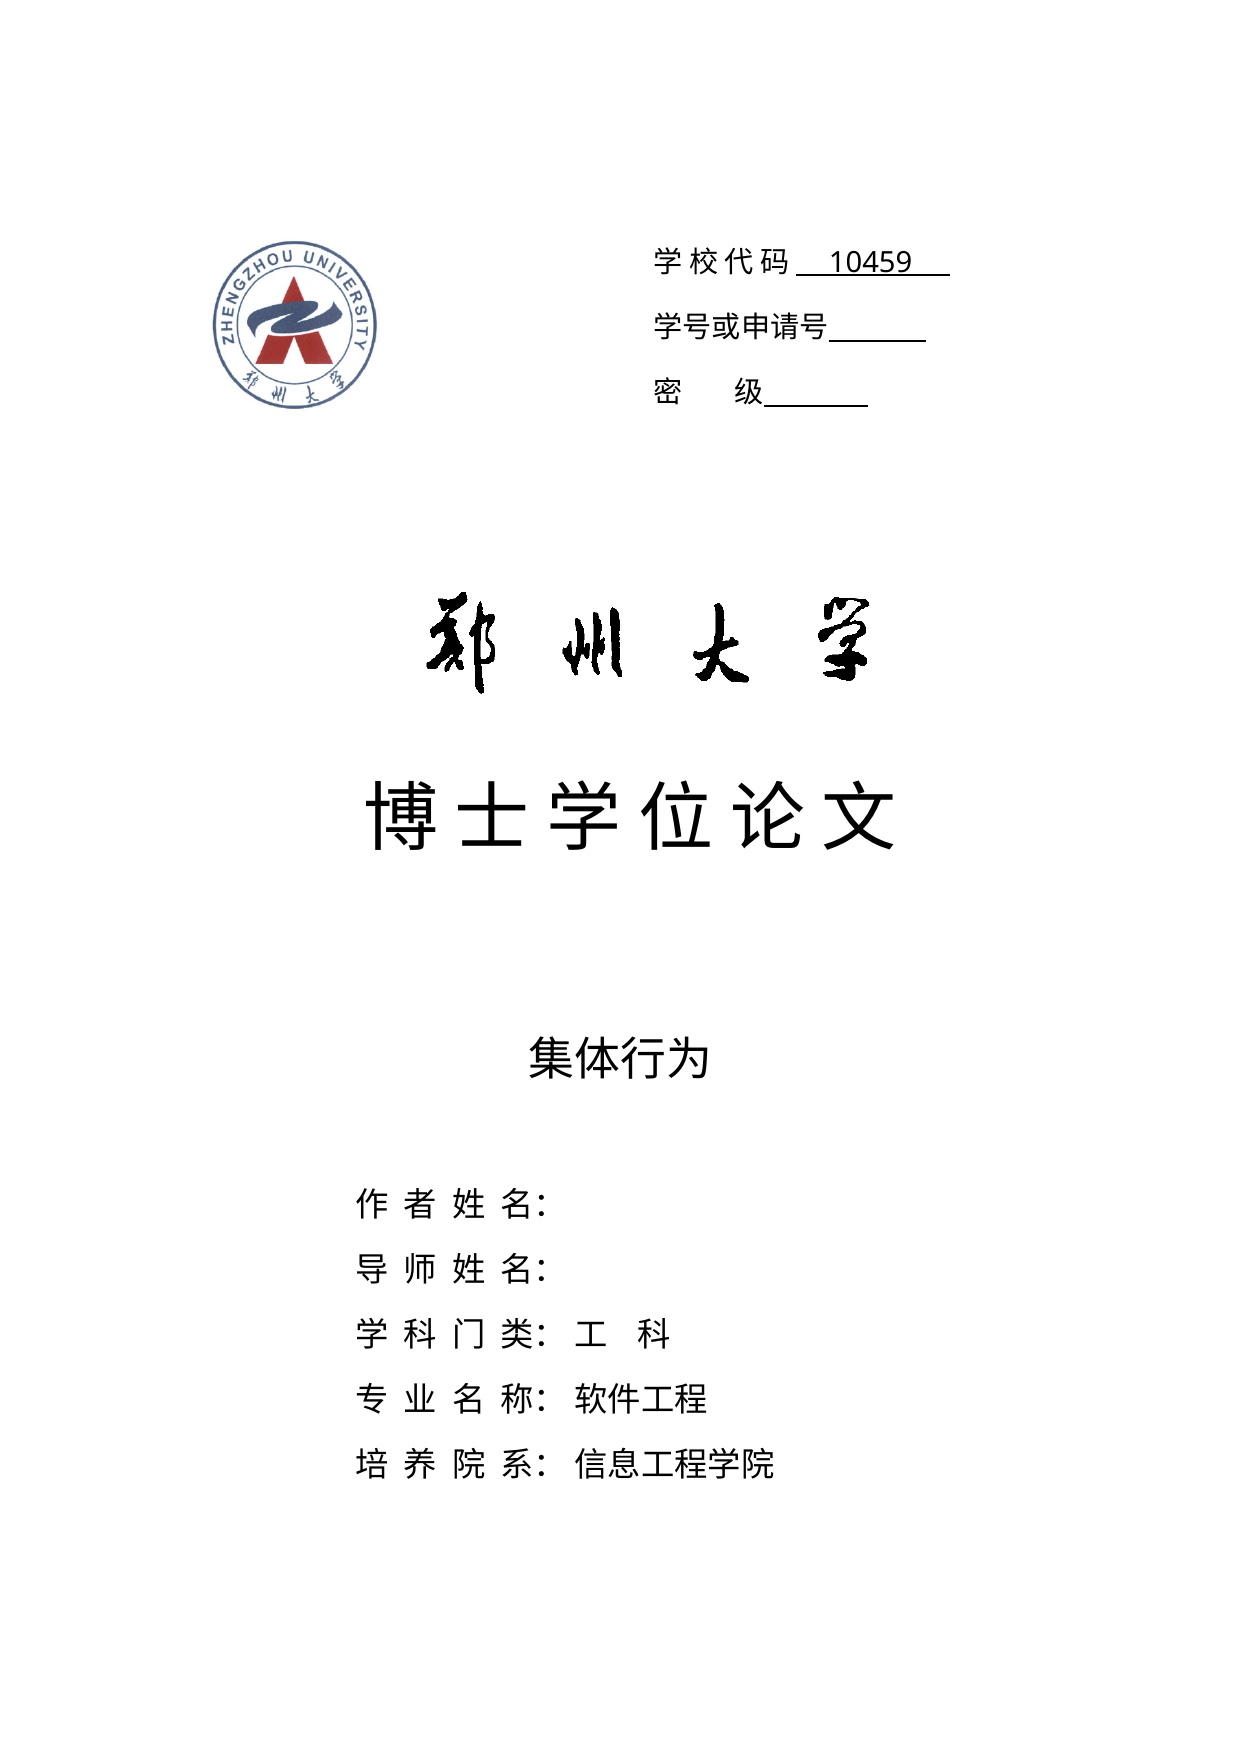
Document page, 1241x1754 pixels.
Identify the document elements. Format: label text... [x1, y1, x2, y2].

picture [188, 227, 387, 432]
text 专 业 名 称： 软件工程 [189, 1364, 1051, 1429]
text 导 师 姓 名： [189, 1234, 1051, 1299]
text 博 士 学 位 论 文 [189, 747, 1051, 877]
text 作 者 姓 名： [189, 1169, 1051, 1234]
text 学 校 代 码 10459 [387, 227, 1051, 292]
text 培 养 院 系： 信息工程学院 [189, 1429, 1051, 1494]
text 集体行为 [189, 1007, 1051, 1104]
text 学 科 门 类： 工 科 [189, 1299, 1051, 1364]
text 密 级 [387, 357, 1051, 422]
text 学号或申请号 [387, 292, 1051, 357]
